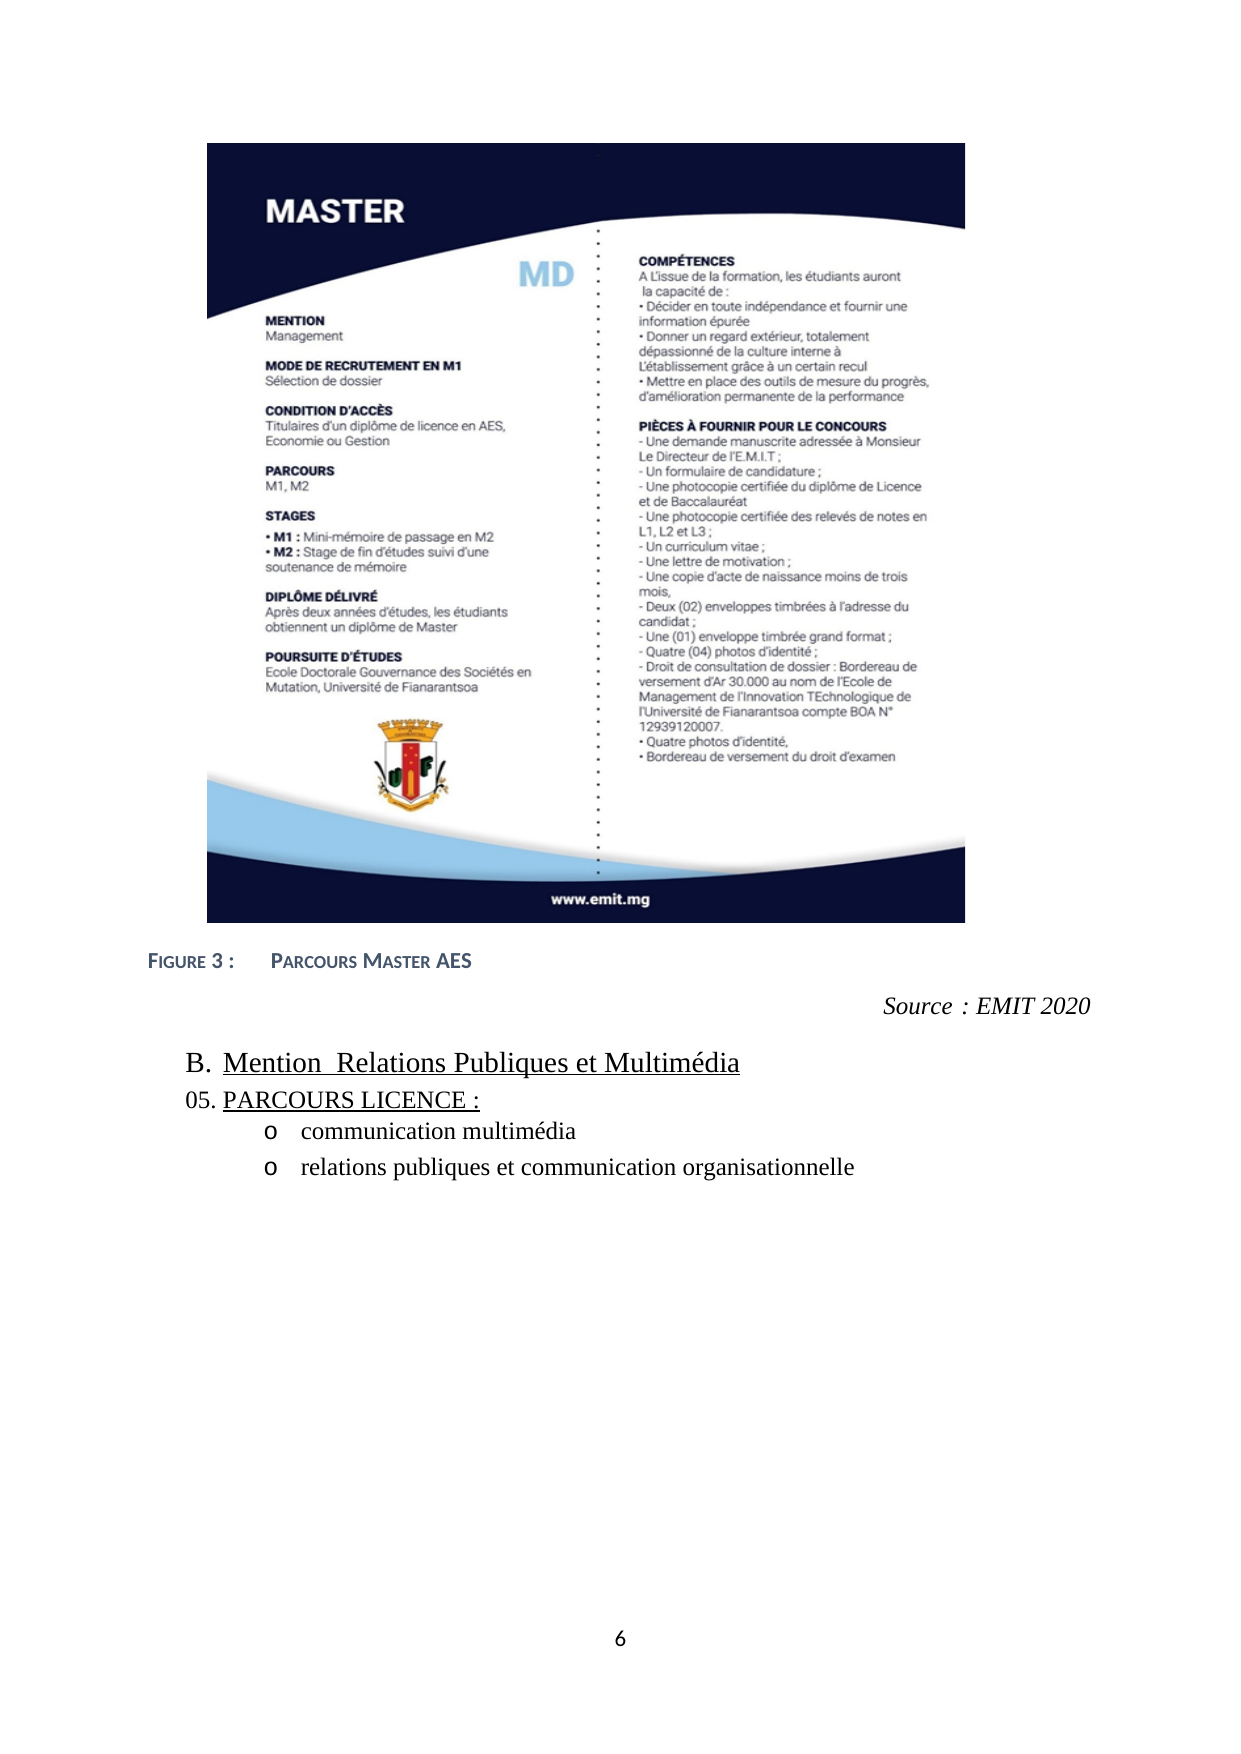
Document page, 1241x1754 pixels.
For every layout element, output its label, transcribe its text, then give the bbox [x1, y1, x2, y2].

picture [207, 143, 966, 923]
list relations publiques et communication organisationnelle [263, 1152, 1093, 1182]
list communication multimédia [263, 1116, 1093, 1147]
text Source : EMIT 2020 [148, 991, 1093, 1020]
subtitle Mention Relations Publiques et Multimédia [185, 1045, 1093, 1078]
subtitle Parcours licence : [185, 1085, 1093, 1114]
